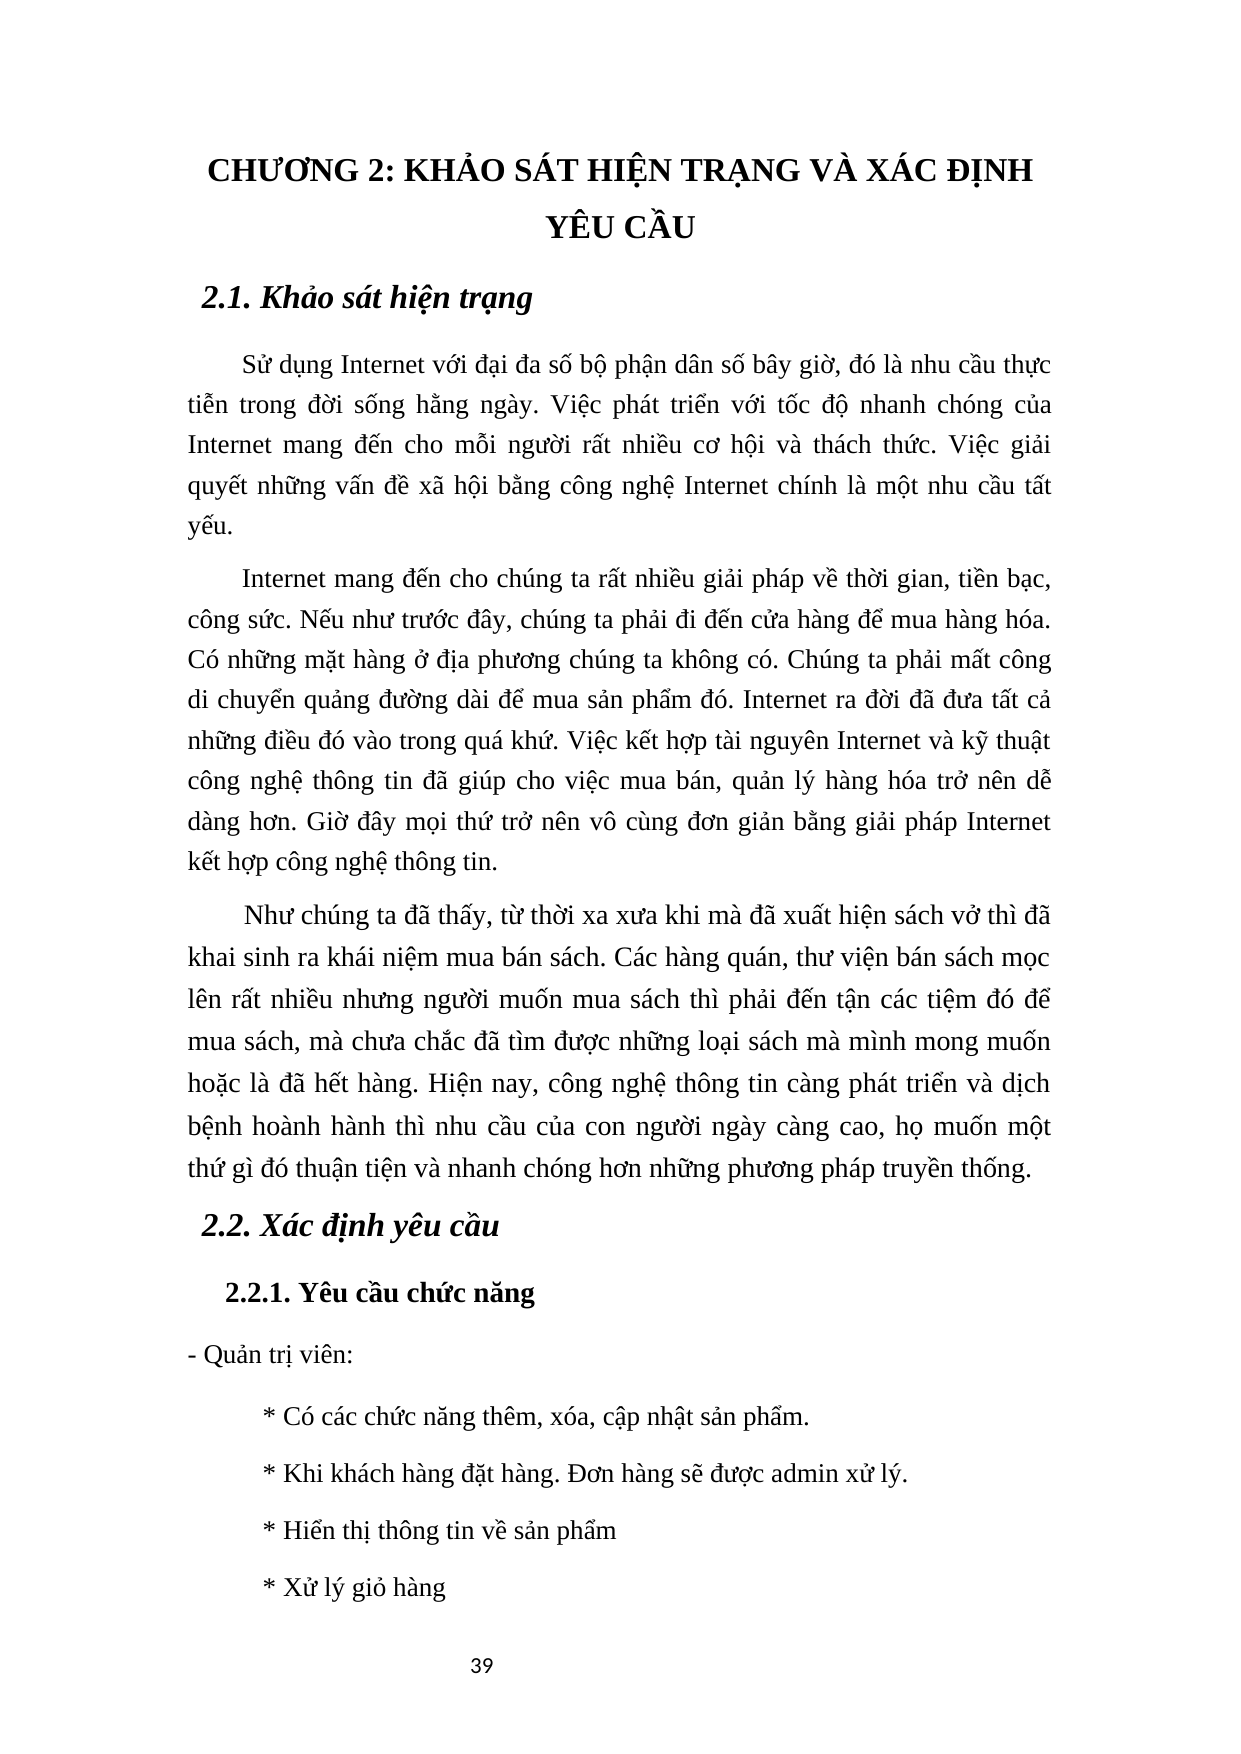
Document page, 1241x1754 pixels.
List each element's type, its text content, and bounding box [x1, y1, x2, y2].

text - Quản trị viên: [187, 1338, 1017, 1369]
text Internet mang đến cho chúng ta rất nhiều giải pháp về thời gian, tiền bạc, công sức. Nếu như trước đây, chúng ta phải đi đến cửa hàng để mua hàng hóa. Có những mặt hàng ở địa phương chúng ta không có. Chúng ta phải mất công di chuyển quảng đường dài để mua sản phẩm đó. Internet ra đời đã đưa tất cả những điều đó vào trong quá khứ. Việc kết hợp tài nguyên Internet và kỹ thuật công nghệ thông tin đã giúp cho việc mua bán, quản lý hàng hóa trở nên dễ dàng hơn. Giờ đây mọi thứ trở nên vô cùng đơn giản bằng giải pháp Internet kết hợp công nghệ thông tin. [187, 562, 1053, 876]
list * Xử lý giỏ hàng [187, 1571, 1053, 1602]
subtitle 2.2.1. Yêu cầu chức năng [187, 1276, 1053, 1309]
text Sử dụng Internet với đại đa số bộ phận dân số bây giờ, đó là nhu cầu thực tiễn trong đời sống hằng ngày. Việc phát triển với tốc độ nhanh chóng của Internet mang đến cho mỗi người rất nhiều cơ hội và thách thức. Việc giải quyết những vấn đề xã hội bằng công nghệ Internet chính là một nhu cầu tất yếu. [187, 348, 1053, 541]
text Như chúng ta đã thấy, từ thời xa xưa khi mà đã xuất hiện sách vở thì đã khai sinh ra khái niệm mua bán sách. Các hàng quán, thư viện bán sách mọc lên rất nhiều nhưng người muốn mua sách thì phải đến tận các tiệm đó để mua sách, mà chưa chắc đã tìm được những loại sách mà mình mong muốn hoặc là đã hết hàng. Hiện nay, công nghệ thông tin càng phát triển và dịch bệnh hoành hành thì nhu cầu của con người ngày càng cao, họ muốn một thứ gì đó thuận tiện và nhanh chóng hơn những phương pháp truyền thống. [187, 898, 1053, 1183]
subtitle 2.2. Xác định yêu cầu [187, 1205, 1053, 1244]
list * Khi khách hàng đặt hàng. Đơn hàng sẽ được admin xử lý. [187, 1457, 1053, 1488]
subtitle CHƯƠNG 2: KHẢO SÁT HIỆN TRẠNG VÀ XÁC ĐỊNH YÊU CẦU [187, 150, 1053, 246]
subtitle 2.1. Khảo sát hiện trạng [187, 277, 1053, 316]
list * Có các chức năng thêm, xóa, cập nhật sản phẩm. [187, 1400, 1053, 1431]
list * Hiển thị thông tin về sản phẩm [187, 1514, 1053, 1545]
